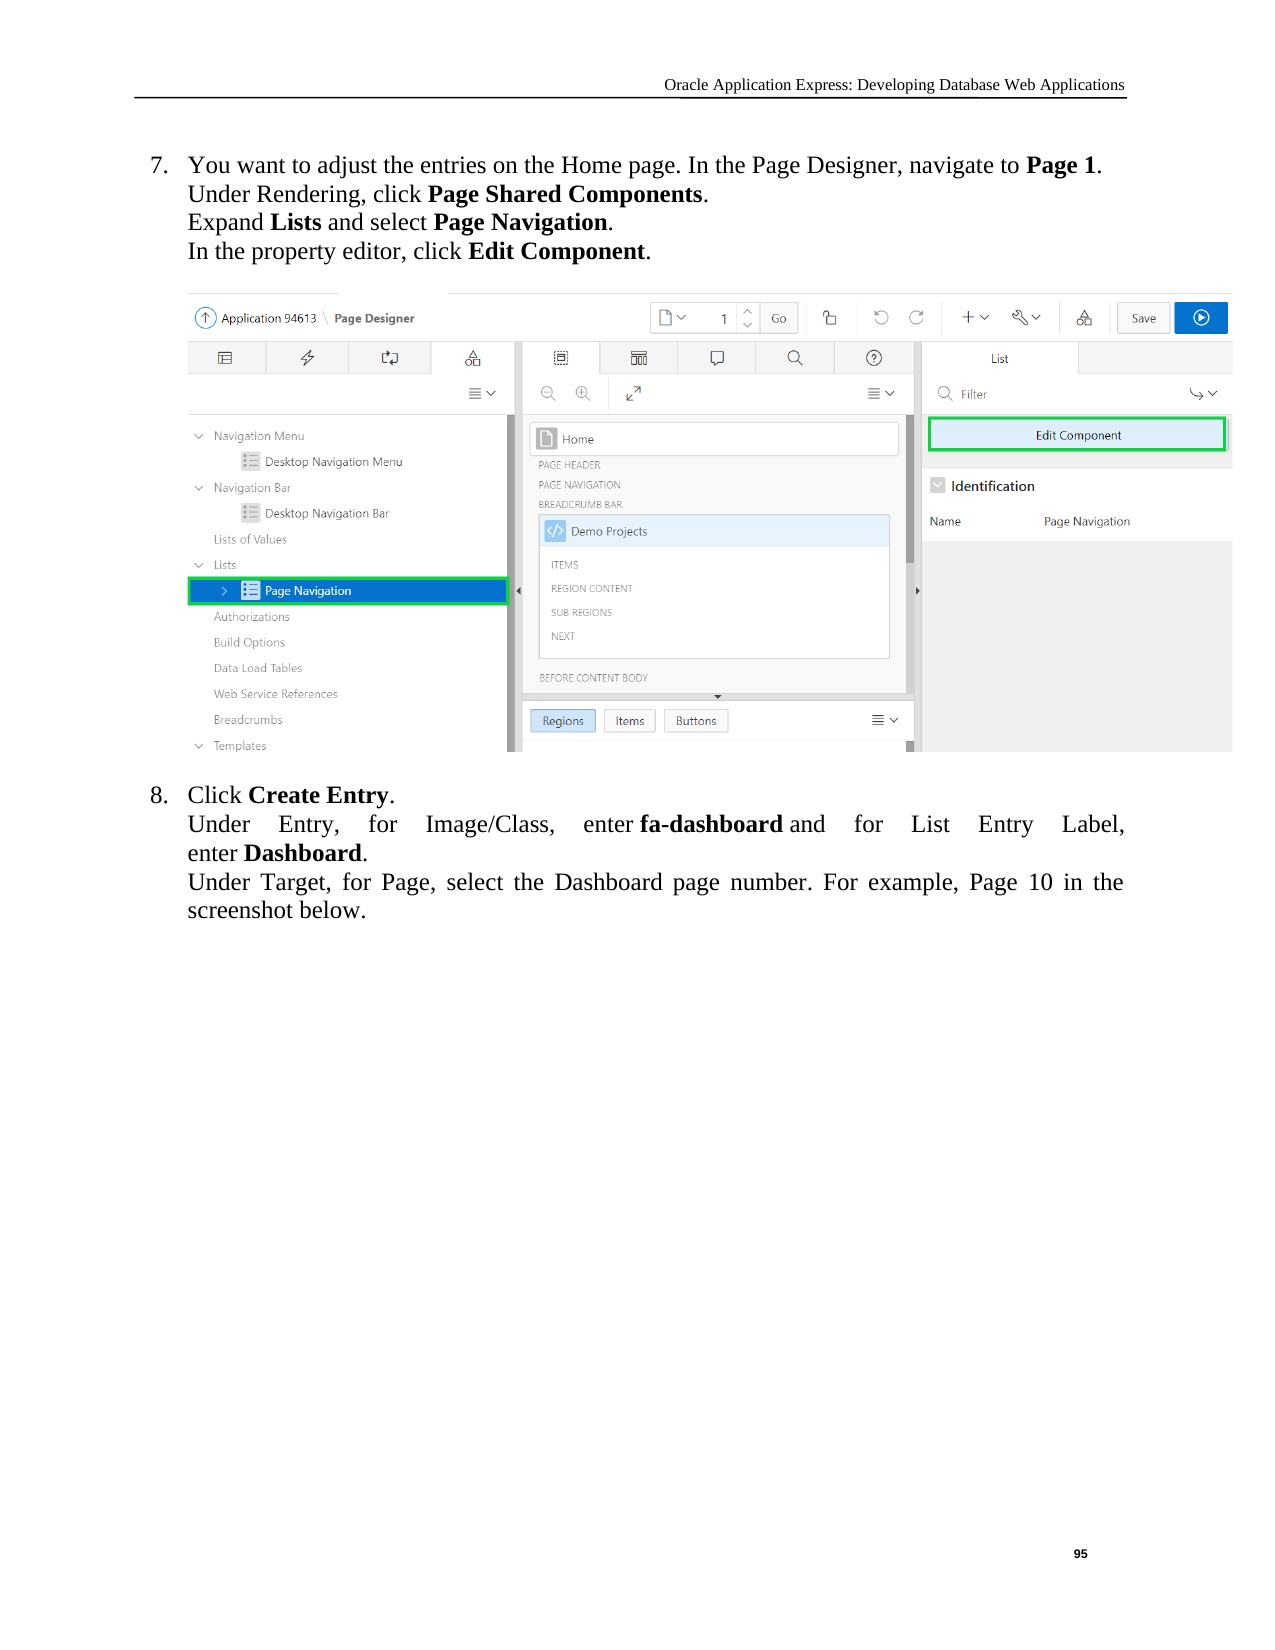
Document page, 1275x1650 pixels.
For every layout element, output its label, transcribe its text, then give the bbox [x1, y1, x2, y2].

list You want to adjust the entries on the Home page. In the Page Designer, navigate to Page 1. Under Rendering, click Page Shared Components. Expand Lists and select Page Navigation. In the property editor, click Edit Component. [150, 150, 1125, 294]
list Click Create Entry. Under Entry, for Image/Class, enter fa-dashboard and for List Entry Label, enter Dashboard. Under Target, for Page, select the Dashboard page number. For example, Page 10 in the screenshot below. [150, 780, 1125, 924]
picture [187, 293, 1233, 752]
